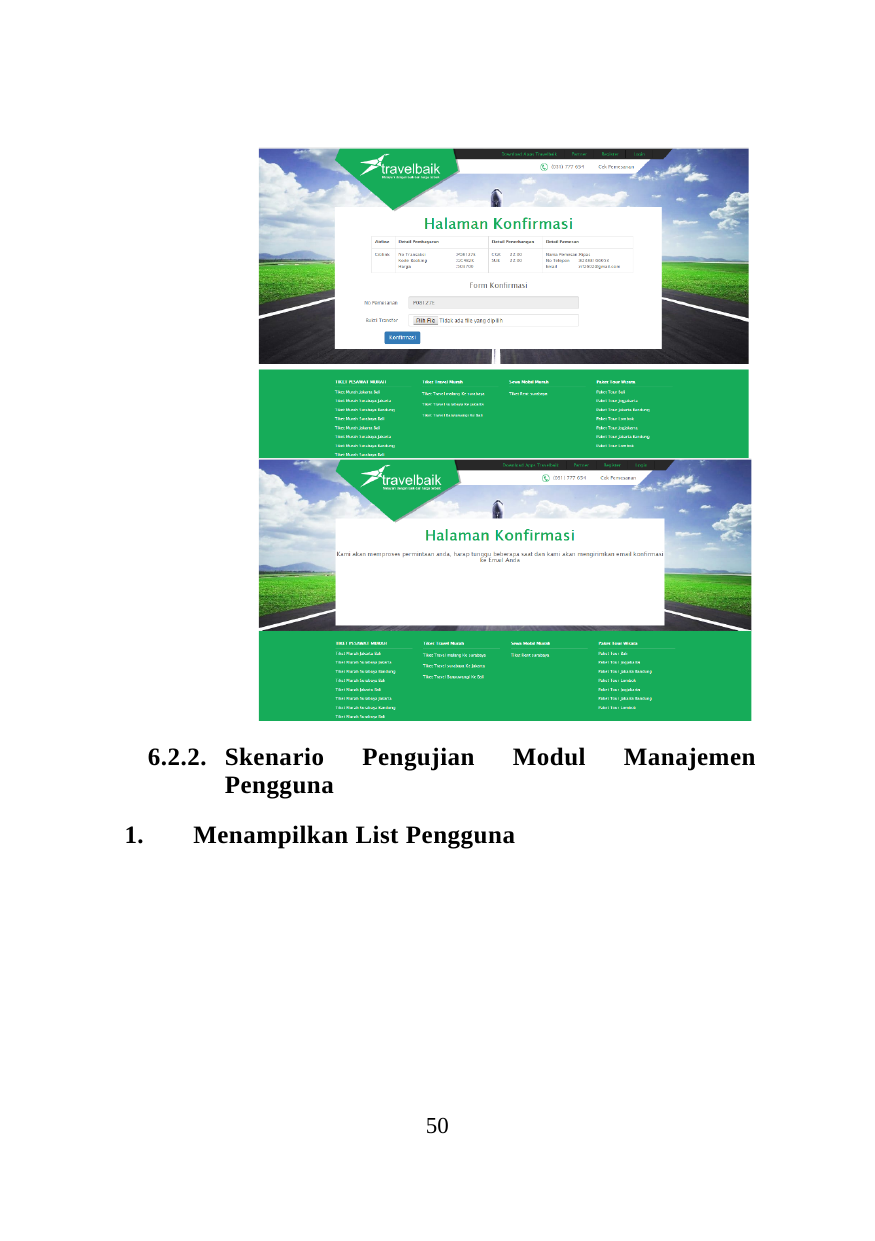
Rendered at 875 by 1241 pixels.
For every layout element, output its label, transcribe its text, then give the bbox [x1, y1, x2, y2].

subtitle Menampilkan List Pengguna [118, 820, 756, 849]
subtitle Skenario Pengujian Modul Manajemen Pengguna [148, 742, 756, 799]
picture [258, 147, 752, 721]
